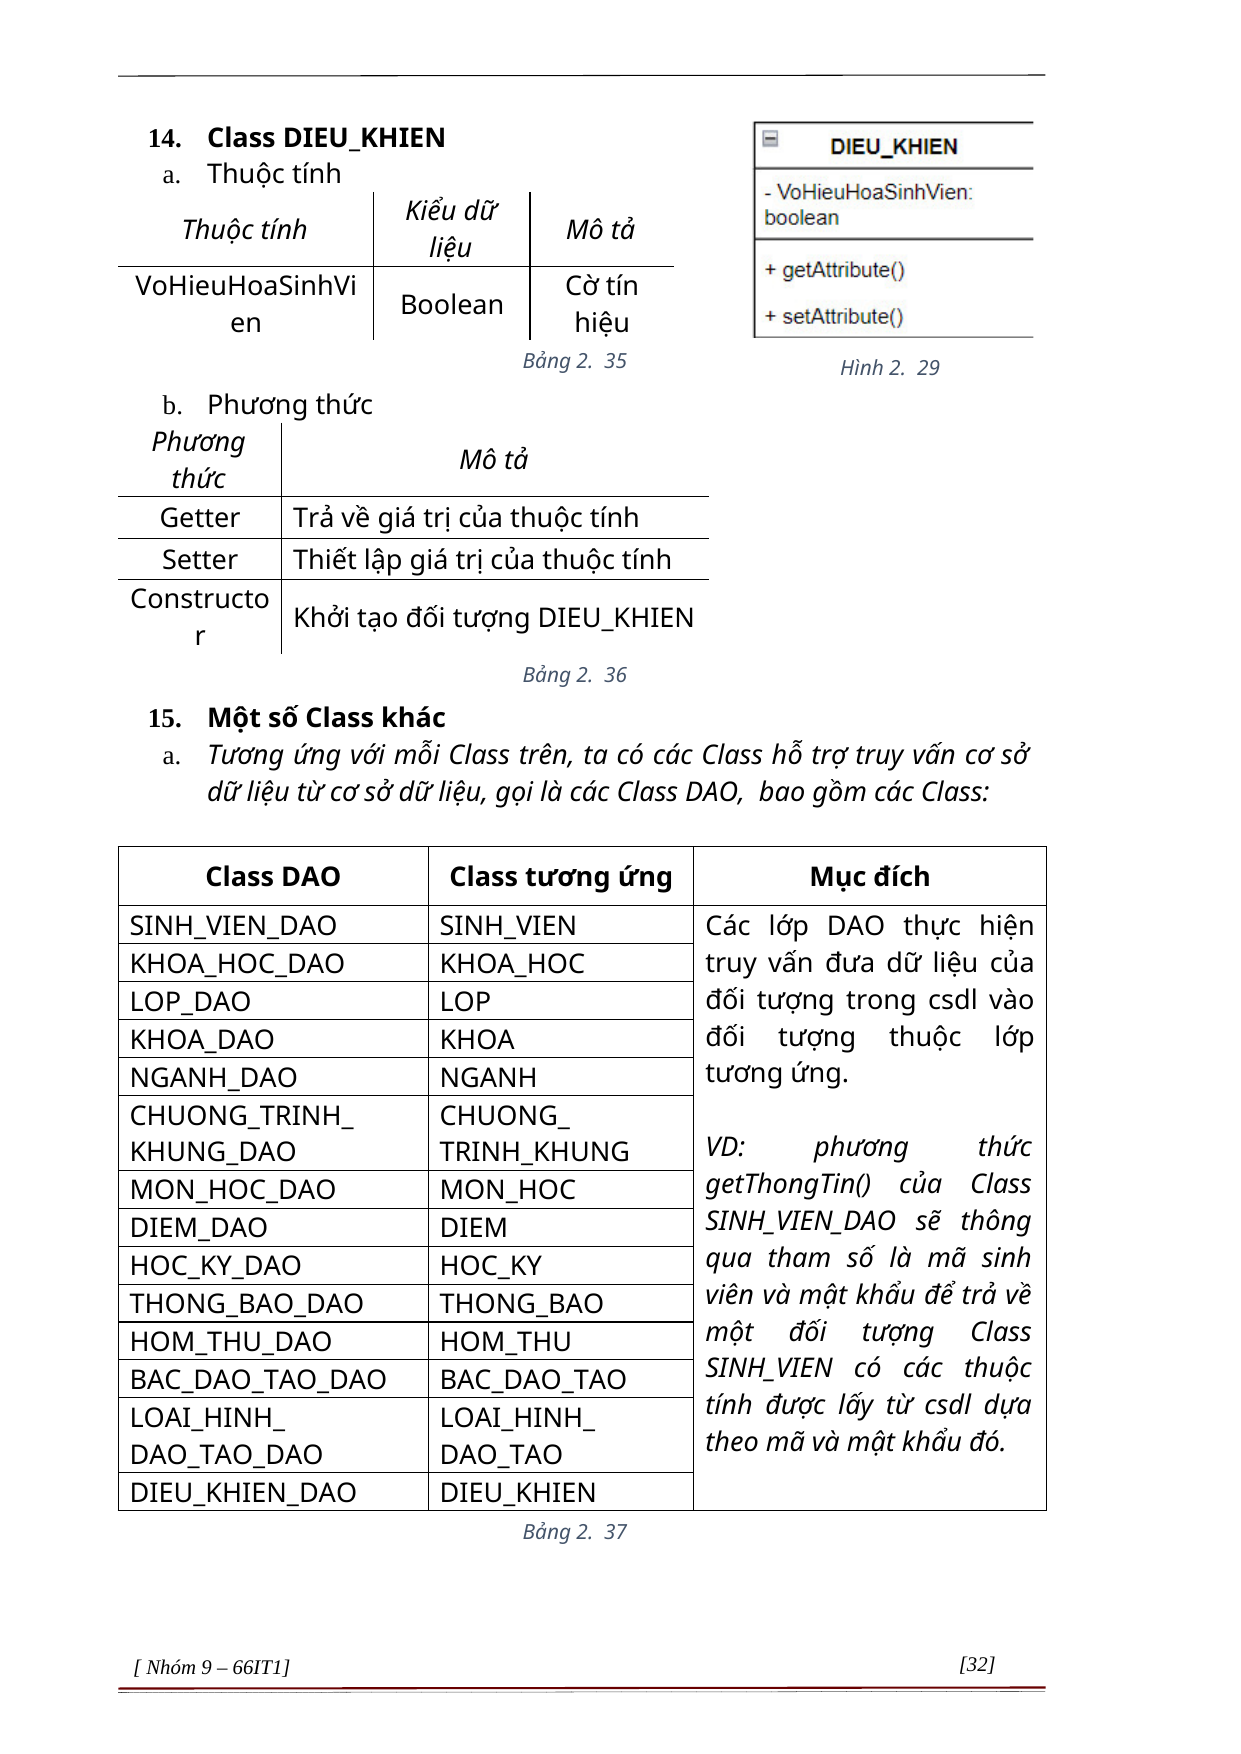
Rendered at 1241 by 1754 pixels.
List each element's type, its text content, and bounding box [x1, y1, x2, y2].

table_header Phương thức [118, 423, 281, 496]
table_cell DIEM [429, 1209, 693, 1246]
table_cell Setter [118, 539, 281, 579]
table_cell Cờ tín hiệu [531, 267, 674, 340]
table_cell Getter [118, 497, 281, 537]
table_cell Trả về giá trị của thuộc tính [282, 497, 709, 537]
picture [750, 120, 1034, 338]
table_cell NGANH [429, 1058, 693, 1095]
table_cell KHOA [429, 1020, 693, 1057]
list Một số Class khác [148, 699, 1033, 736]
table_cell BAC_DAO_TAO [429, 1360, 693, 1397]
table_cell SINH_VIEN_DAO [119, 906, 428, 943]
table_header Class tương ứng [429, 847, 693, 905]
table_cell LOP [429, 982, 693, 1019]
text Bảng 2. 38 [118, 660, 1033, 688]
list Phương thức [162, 386, 1033, 422]
table_cell LOP_DAO [119, 982, 428, 1019]
table_cell Constructor [118, 580, 281, 654]
table_cell NGANH_DAO [119, 1058, 428, 1095]
table_cell Các lớp DAO thực hiện truy vấn đưa dữ liệu của đối tượng trong csdl vào đối tượng thuộc lớp tương ứng. VD: phương thức getThongTin() của Class SINH_VIEN_DAO sẽ thông qua tham số là mã sinh viên và mật khẩu để trả về một đối tượng Class SINH_VIEN có các thuộc tính được lấy từ csdl dựa theo mã và mật khẩu đó. [694, 906, 1046, 1510]
table_cell Thiết lập giá trị của thuộc tính [282, 539, 709, 579]
table_cell THONG_BAO_DAO [119, 1285, 428, 1321]
table_cell DIEM_DAO [119, 1209, 428, 1246]
table_header Mô tả [282, 423, 709, 496]
table_cell CHUONG_TRINH_ KHUNG_DAO [119, 1096, 428, 1170]
table_cell MON_HOC [429, 1171, 693, 1208]
table_header Class DAO [119, 847, 428, 905]
table_header Kiểu dữ liệu [374, 192, 529, 266]
table_cell DIEU_KHIEN [429, 1473, 693, 1510]
table_cell KHOA_HOC_DAO [119, 944, 428, 981]
table_cell DIEU_KHIEN_DAO [119, 1473, 428, 1510]
table_cell KHOA_HOC [429, 944, 693, 981]
table_header Mục đích [694, 847, 1046, 905]
table_cell Khởi tạo đối tượng DIEU_KHIEN [282, 580, 709, 654]
table_cell LOAI_HINH_ DAO_TAO_DAO [119, 1398, 428, 1472]
text Bảng 2. 39 [118, 1517, 1033, 1546]
table_header Mô tả [531, 192, 674, 266]
table_cell HOC_KY [429, 1247, 693, 1283]
list Class DIEU_KHIEN [148, 118, 1033, 155]
table_cell HOM_THU_DAO [119, 1323, 428, 1359]
list Thuộc tính [162, 155, 750, 192]
table_cell LOAI_HINH_ DAO_TAO [429, 1398, 693, 1472]
text Bảng 2. 37 [118, 347, 749, 375]
table_cell SINH_VIEN [429, 906, 693, 943]
table_cell CHUONG_ TRINH_KHUNG [429, 1096, 693, 1170]
table_cell MON_HOC_DAO [119, 1171, 428, 1208]
table_cell KHOA_DAO [119, 1020, 428, 1057]
table_cell BAC_DAO_TAO_DAO [119, 1360, 428, 1397]
table_cell VoHieuHoaSinhVien [118, 267, 373, 340]
table_cell HOM_THU [429, 1323, 693, 1359]
table_cell THONG_BAO [429, 1285, 693, 1321]
table_cell HOC_KY_DAO [119, 1247, 428, 1283]
table_cell Boolean [374, 267, 529, 340]
list Tương ứng với mỗi Class trên, ta có các Class hỗ trợ truy vấn cơ sở dữ liệu từ cơ sở dữ liệu, gọi là các Class DAO, bao gồm các Class: [162, 736, 1033, 809]
table_header Thuộc tính [118, 192, 373, 266]
